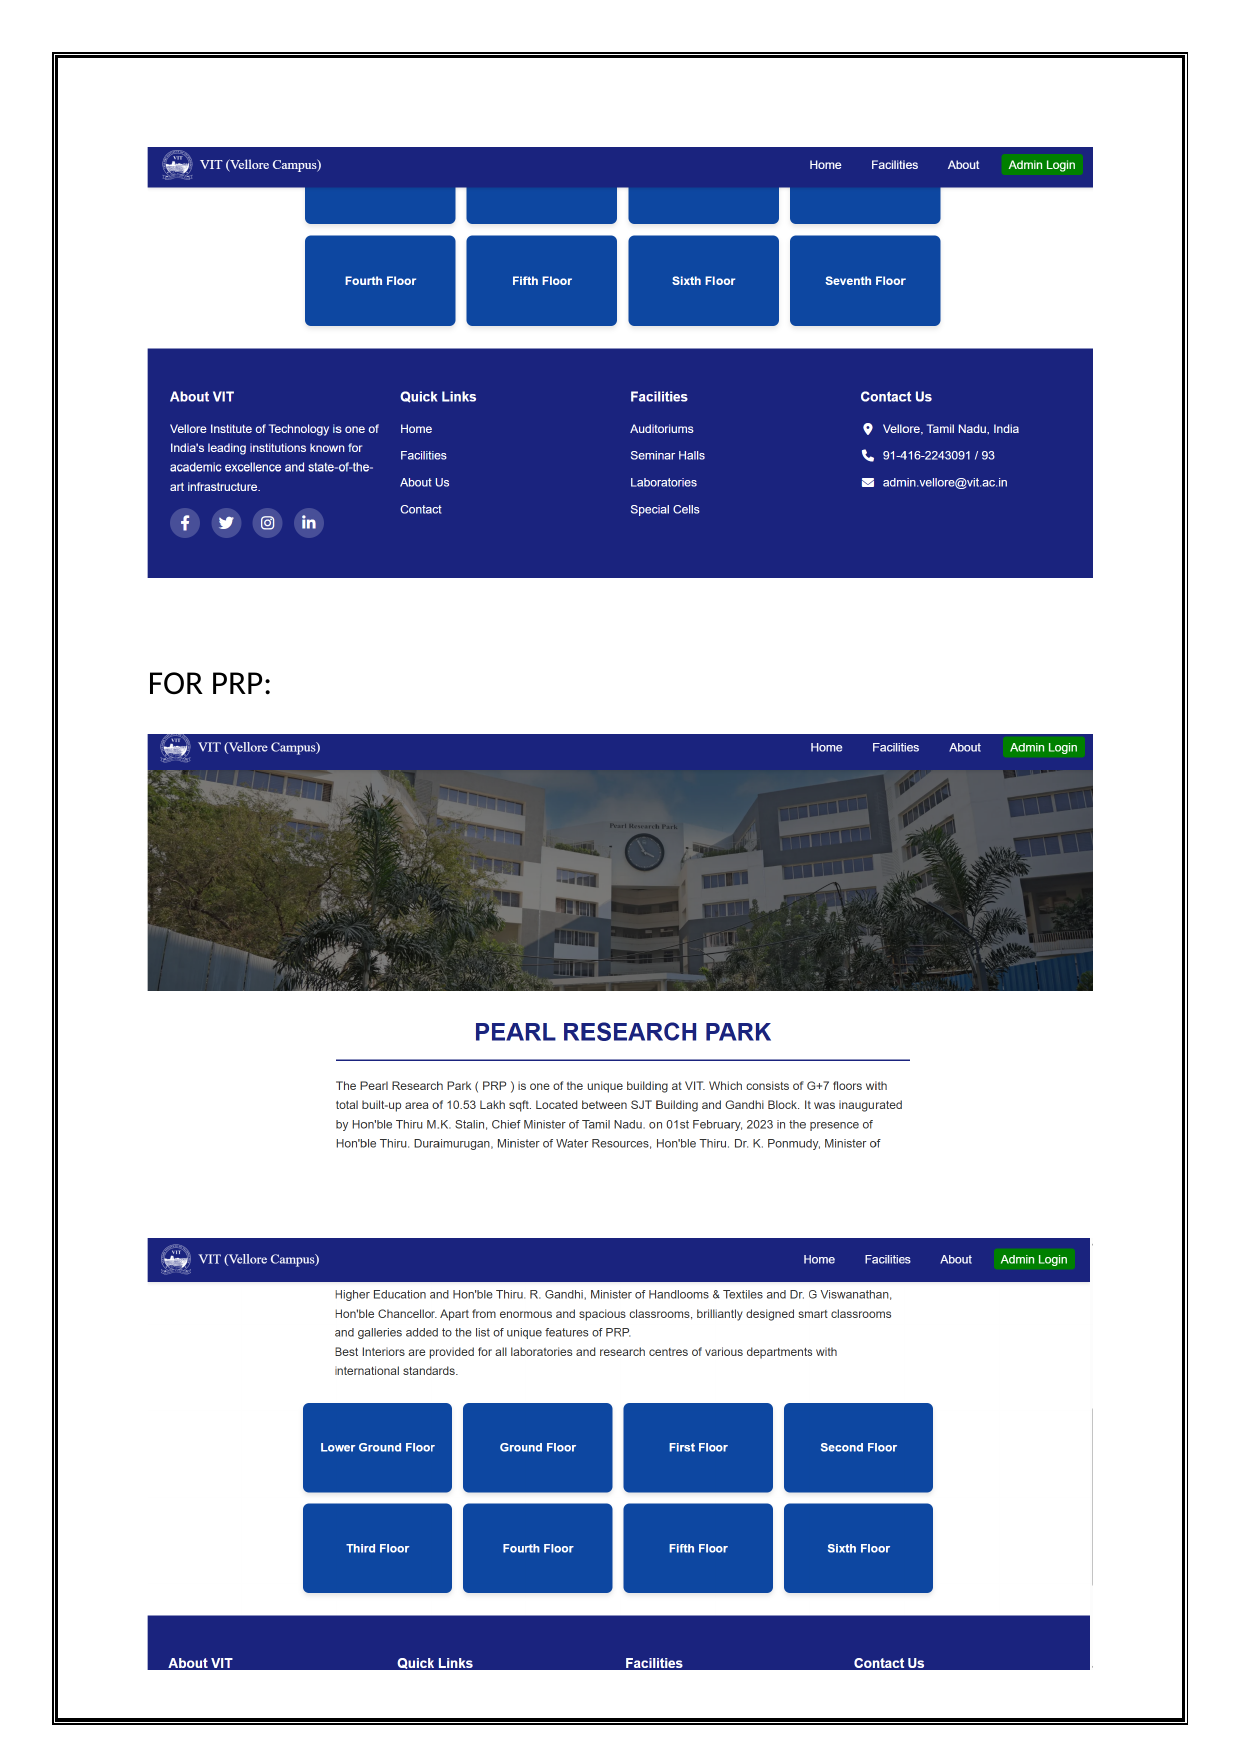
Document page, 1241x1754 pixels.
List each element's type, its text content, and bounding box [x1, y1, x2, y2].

picture [147, 1238, 1093, 1670]
picture [147, 147, 1093, 578]
text FOR PRP: [148, 662, 1093, 733]
picture [147, 734, 1093, 1154]
